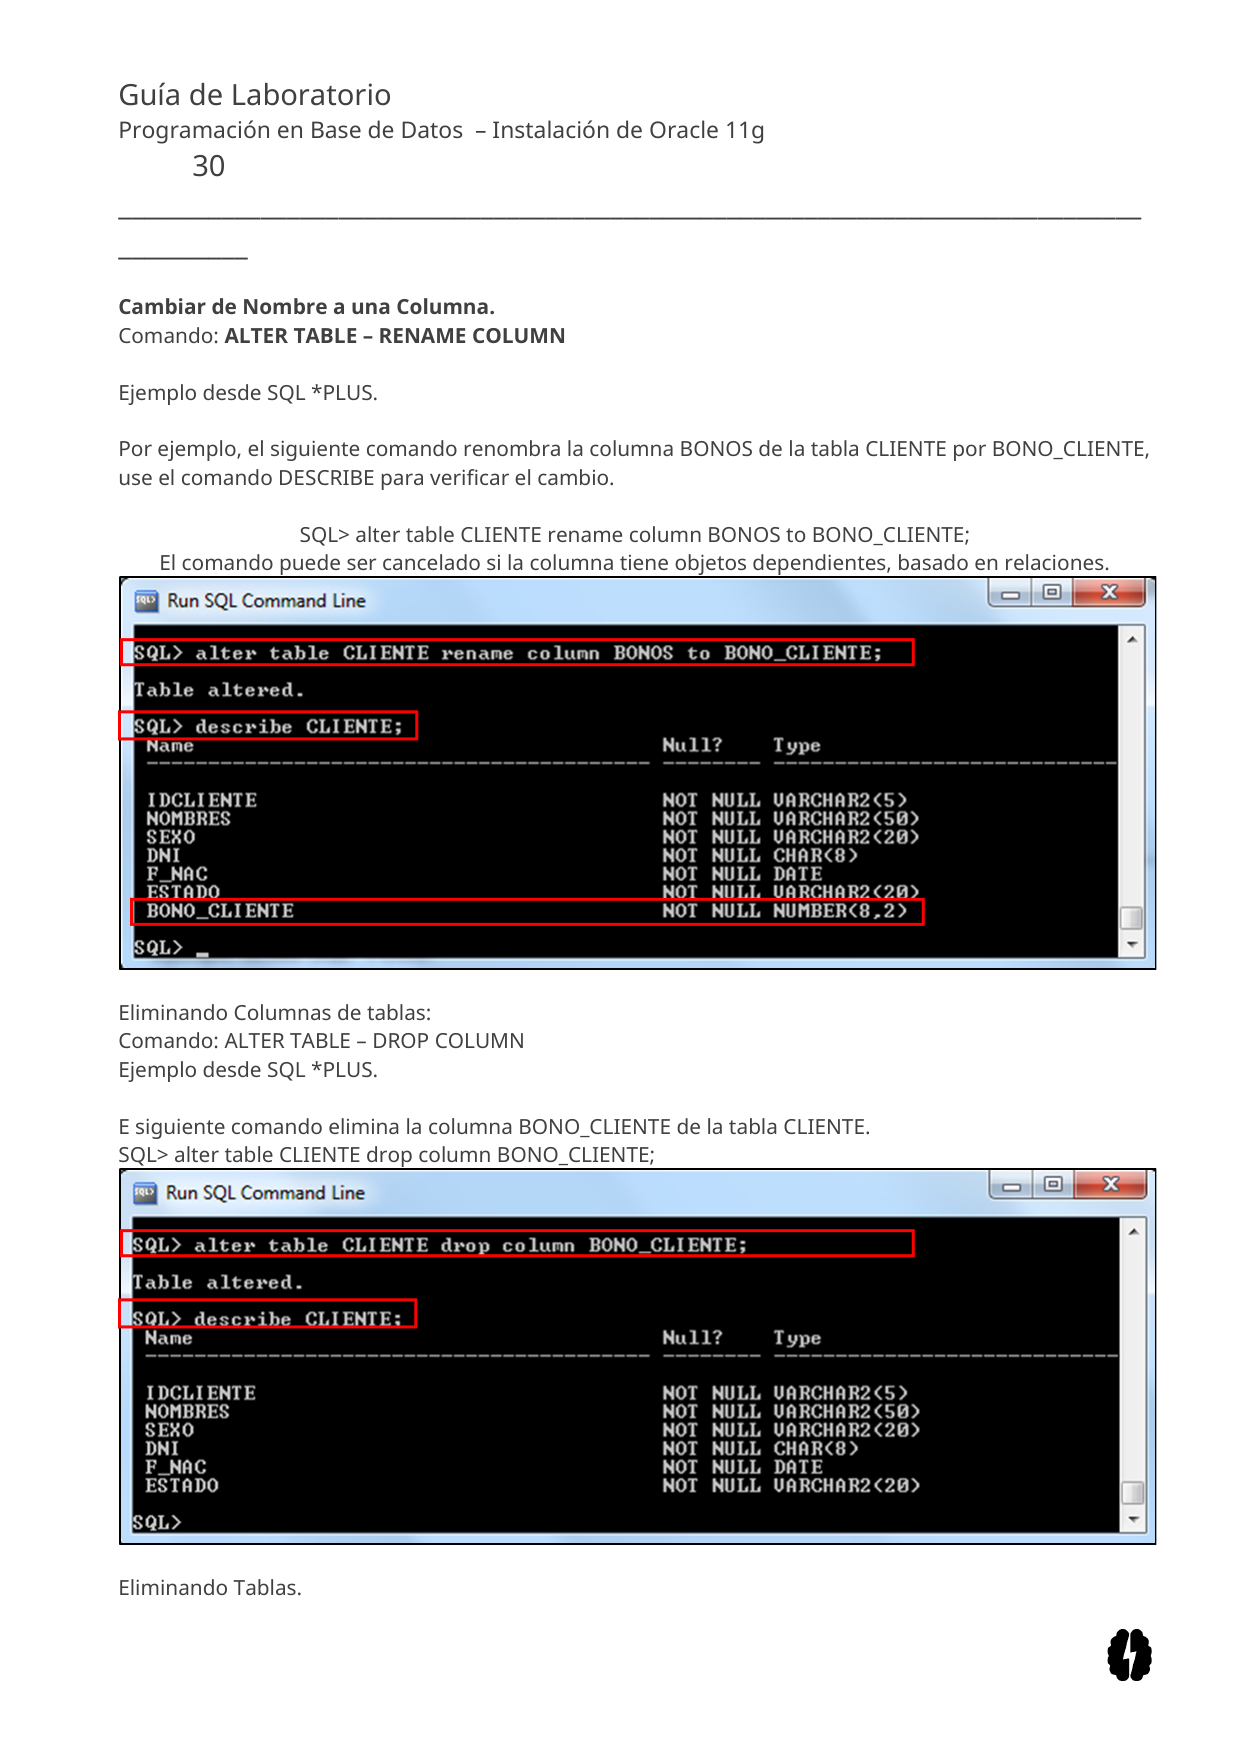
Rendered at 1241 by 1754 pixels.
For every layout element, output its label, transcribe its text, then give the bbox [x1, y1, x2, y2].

text Eliminando Columnas de tablas: [118, 998, 1152, 1027]
text Por ejemplo, el siguiente comando renombra la columna BONOS de la tabla CLIENTE por BONO_CLIENTE, use el comando DESCRIBE para verificar el cambio. [118, 434, 1152, 491]
picture [1107, 1629, 1152, 1681]
text Ejemplo desde SQL *PLUS. [118, 378, 1152, 406]
text Cambiar de Nombre a una Columna. [118, 292, 1152, 321]
text Comando: ALTER TABLE – DROP COLUMN [118, 1027, 1152, 1055]
text E siguiente comando elimina la columna BONO_CLIENTE de la tabla CLIENTE. [118, 1112, 1152, 1140]
text Eliminando Tablas. [118, 1573, 1152, 1602]
picture [118, 576, 1157, 970]
text SQL> alter table CLIENTE rename column BONOS to BONO_CLIENTE; [118, 520, 1152, 548]
text Ejemplo desde SQL *PLUS. [118, 1055, 1152, 1083]
text SQL> alter table CLIENTE drop column BONO_CLIENTE; [118, 1140, 1152, 1168]
text El comando puede ser cancelado si la columna tiene objetos dependientes, basado en relaciones. [118, 548, 1152, 576]
picture [118, 1168, 1157, 1545]
text Comando: ALTER TABLE – RENAME COLUMN [118, 321, 1152, 349]
